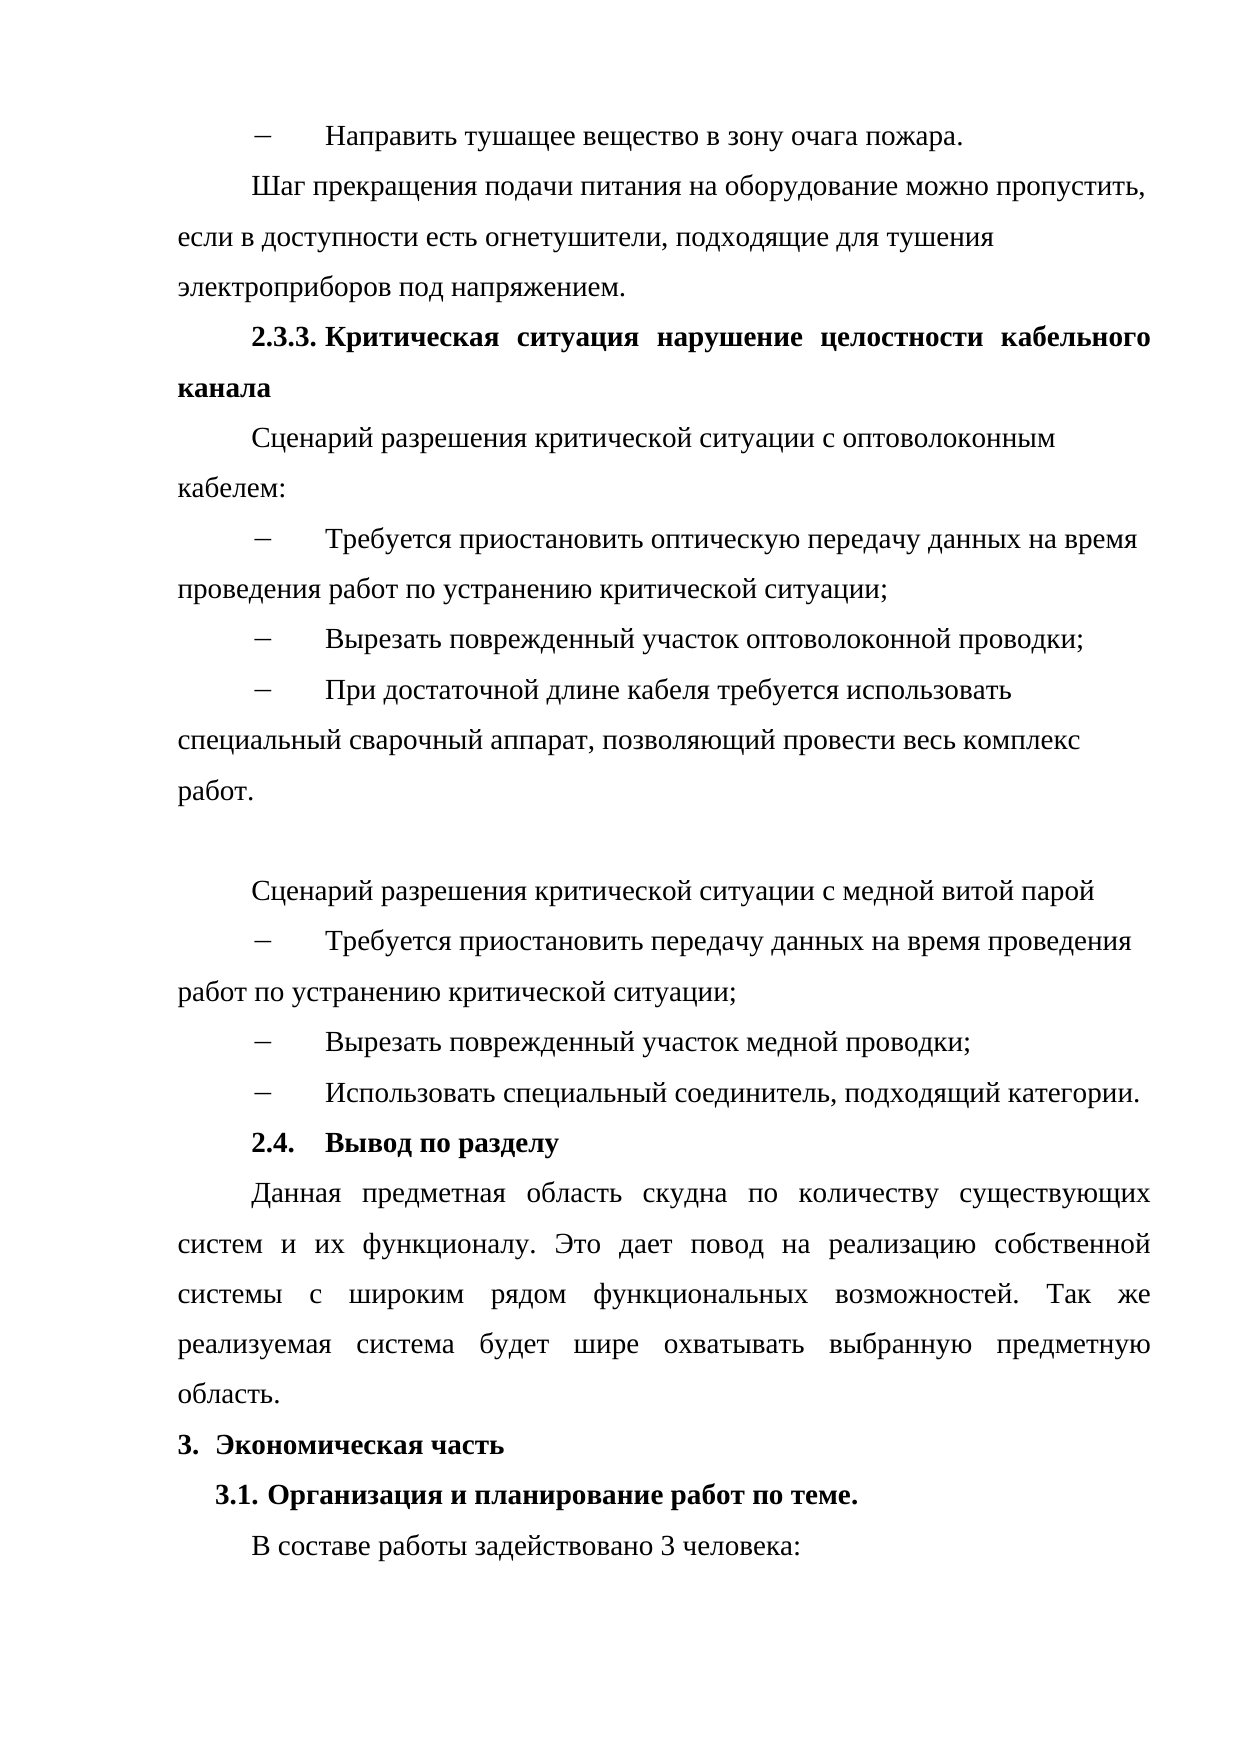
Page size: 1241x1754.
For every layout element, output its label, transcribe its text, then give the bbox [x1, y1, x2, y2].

list Организация и планирование работ по теме. [215, 1477, 1152, 1511]
text Сценарий разрешения критической ситуации с медной витой парой [177, 873, 1152, 907]
text Данная предметная область скудна по количеству существующих систем и их функционалу. Это дает повод на реализацию собственной системы с широким рядом функциональных возможностей. Так же реализуемая система будет шире охватывать выбранную предметную область. [177, 1175, 1152, 1410]
list Вырезать поврежденный участок медной проводки; [177, 1024, 1152, 1058]
text Шаг прекращения подачи питания на оборудование можно пропустить, если в доступности есть огнетушители, подходящие для тушения электроприборов под напряжением. [177, 168, 1152, 303]
list Требуется приостановить оптическую передачу данных на время проведения работ по устранению критической ситуации; [177, 521, 1152, 605]
list Направить тушащее вещество в зону очага пожара. [177, 118, 1152, 152]
list Вырезать поврежденный участок оптоволоконной проводки; [177, 621, 1152, 655]
list Вывод по разделу [177, 1125, 1152, 1159]
list Требуется приостановить передачу данных на время проведения работ по устранению критической ситуации; [177, 923, 1152, 1007]
list Экономическая часть [177, 1427, 1152, 1461]
text Сценарий разрешения критической ситуации с оптоволоконным кабелем: [177, 420, 1152, 504]
text В составе работы задействовано 3 человека: [177, 1528, 1152, 1561]
list Использовать специальный соединитель, подходящий категории. [177, 1075, 1152, 1108]
list Критическая ситуация нарушение целостности кабельного канала [177, 319, 1152, 403]
list При достаточной длине кабеля требуется использовать специальный сварочный аппарат, позволяющий провести весь комплекс работ. [177, 672, 1152, 806]
